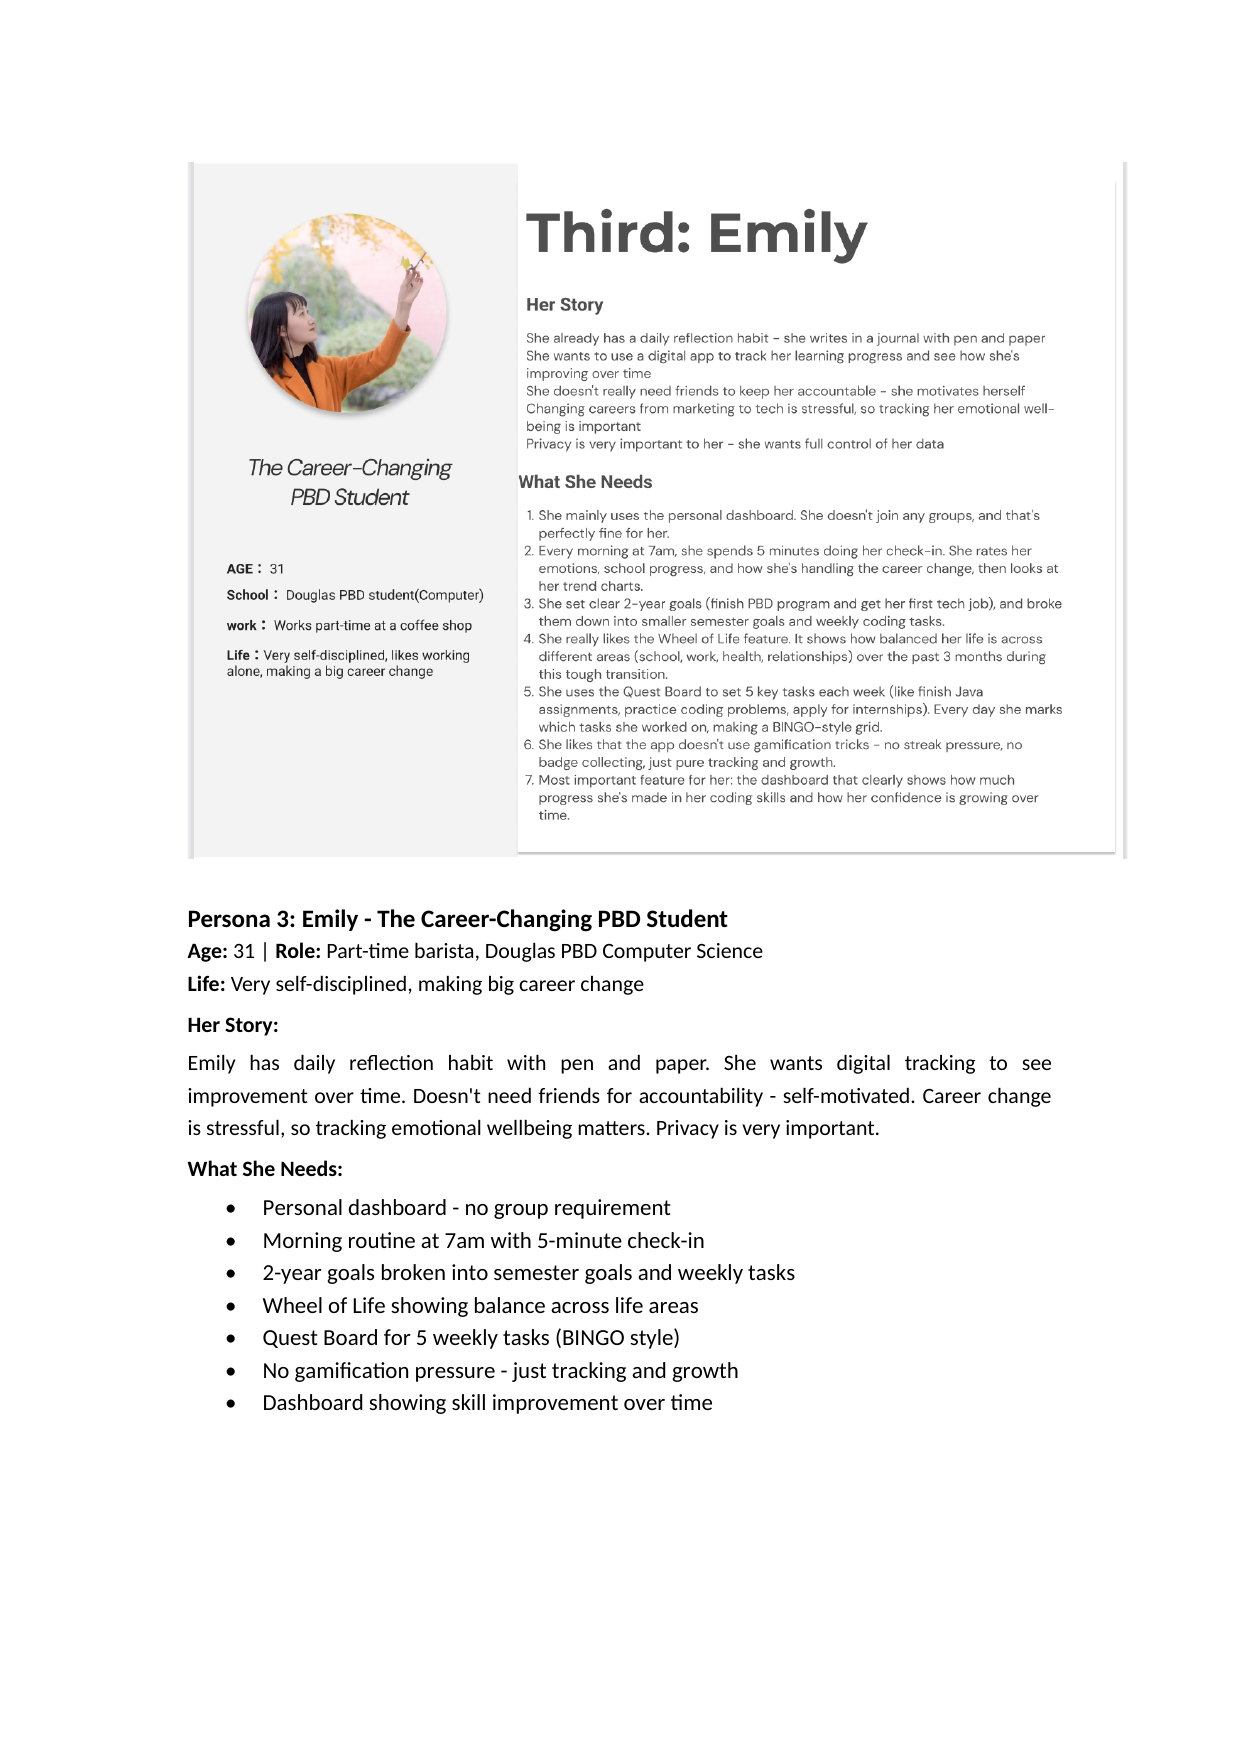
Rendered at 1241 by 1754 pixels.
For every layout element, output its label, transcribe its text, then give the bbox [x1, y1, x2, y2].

text Life: Very self-disciplined, making big career change [187, 967, 1053, 999]
list No gamification pressure - just tracking and growth [225, 1354, 1053, 1386]
picture [187, 162, 1128, 859]
list Wheel of Life showing balance across life areas [225, 1289, 1053, 1321]
list 2-year goals broken into semester goals and weekly tasks [225, 1256, 1053, 1289]
list Dashboard showing skill improvement over time [225, 1386, 1053, 1419]
text Emily has daily reflection habit with pen and paper. She wants digital tracking to see improvement over time. Doesn't need friends for accountability - self-motivated. Career change is stressful, so tracking emotional wellbeing matters. Privacy is very important. [187, 1047, 1053, 1144]
text Persona 3: Emily - The Career-Changing PBD Student [187, 902, 1053, 934]
list Personal dashboard - no group requirement [225, 1191, 1053, 1224]
list Quest Board for 5 weekly tasks (BINGO style) [225, 1321, 1053, 1354]
text Her Story: [187, 1008, 1053, 1040]
list Morning routine at 7am with 5-minute check-in [225, 1224, 1053, 1256]
text Age: 31 | Role: Part-time barista, Douglas PBD Computer Science [187, 934, 1053, 967]
text What She Needs: [187, 1152, 1053, 1185]
